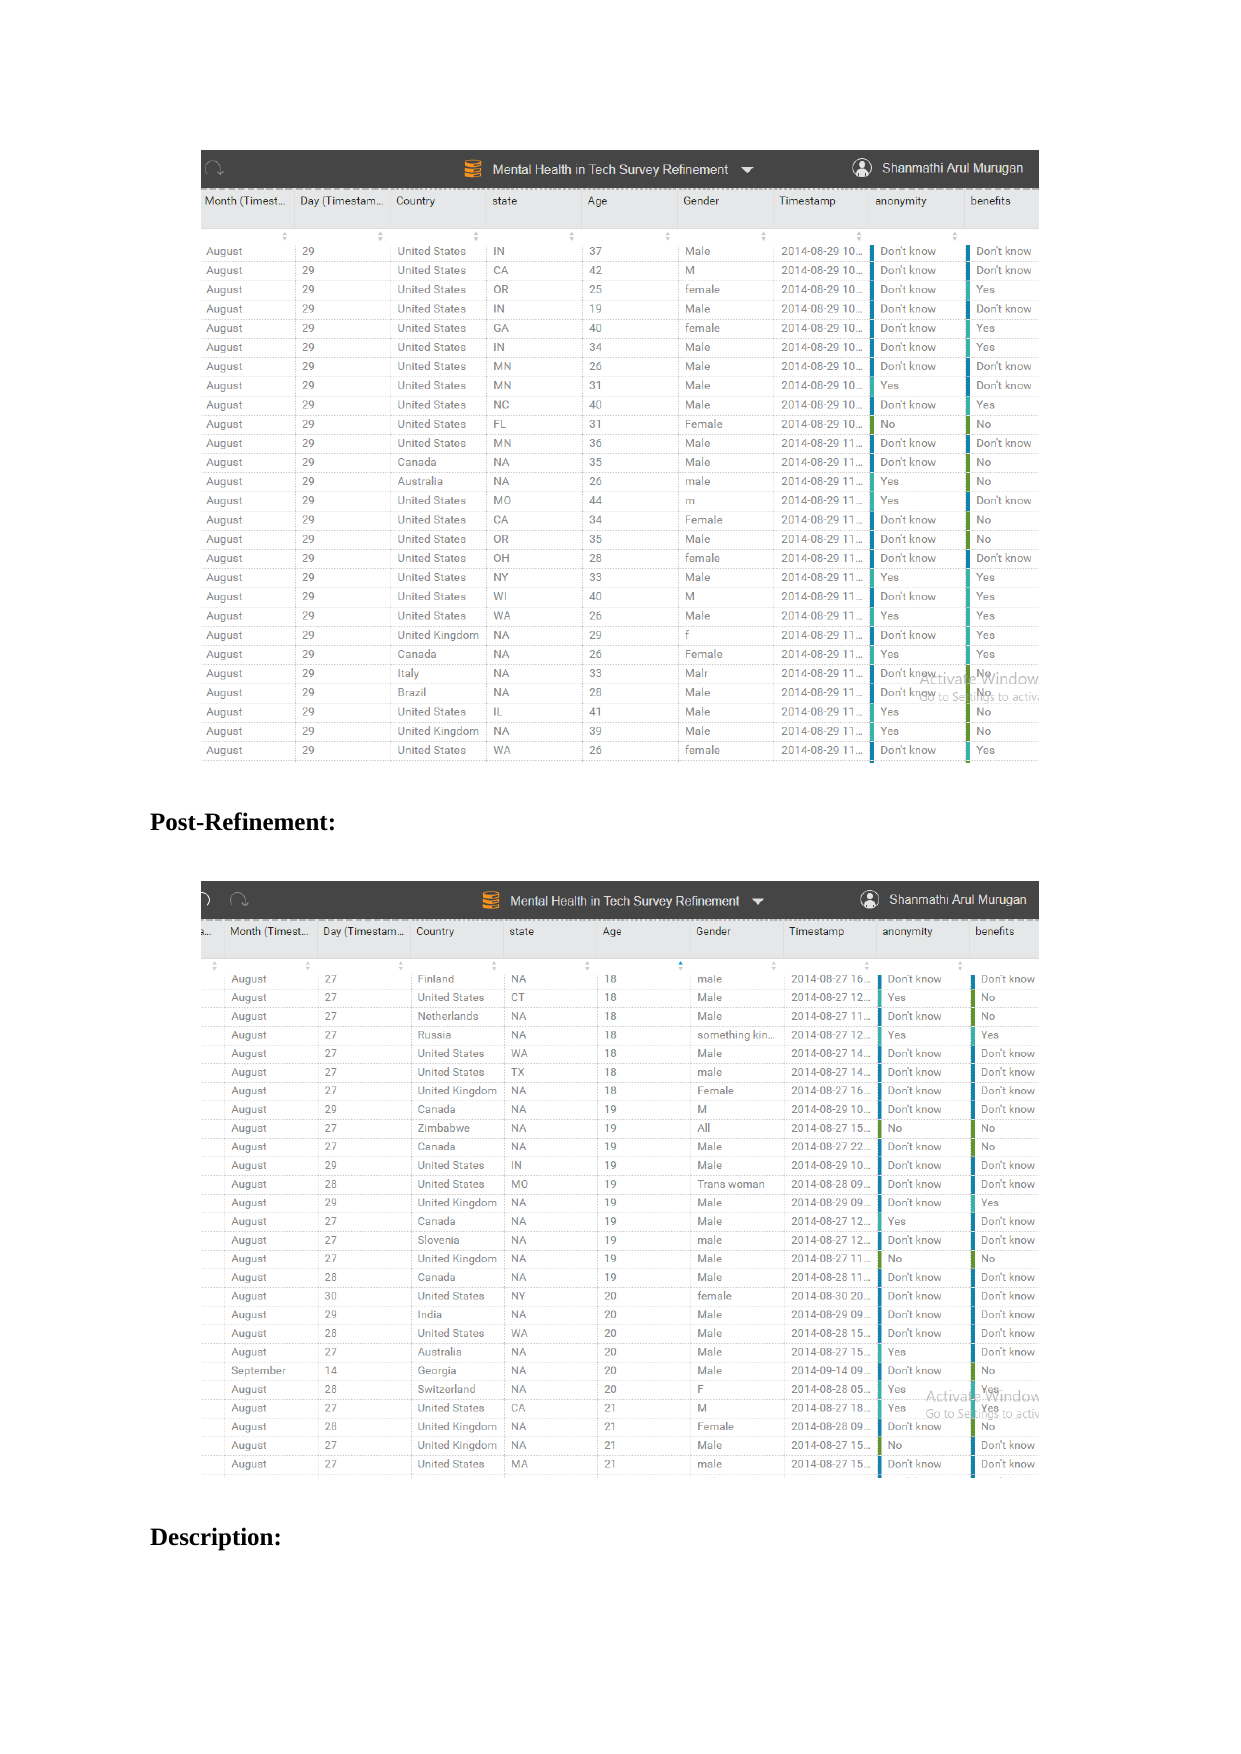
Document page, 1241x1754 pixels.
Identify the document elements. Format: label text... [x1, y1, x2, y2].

picture [201, 881, 1039, 1478]
text Description: [150, 1522, 1090, 1551]
picture [201, 150, 1039, 763]
text Post-Refinement: [150, 807, 1090, 836]
